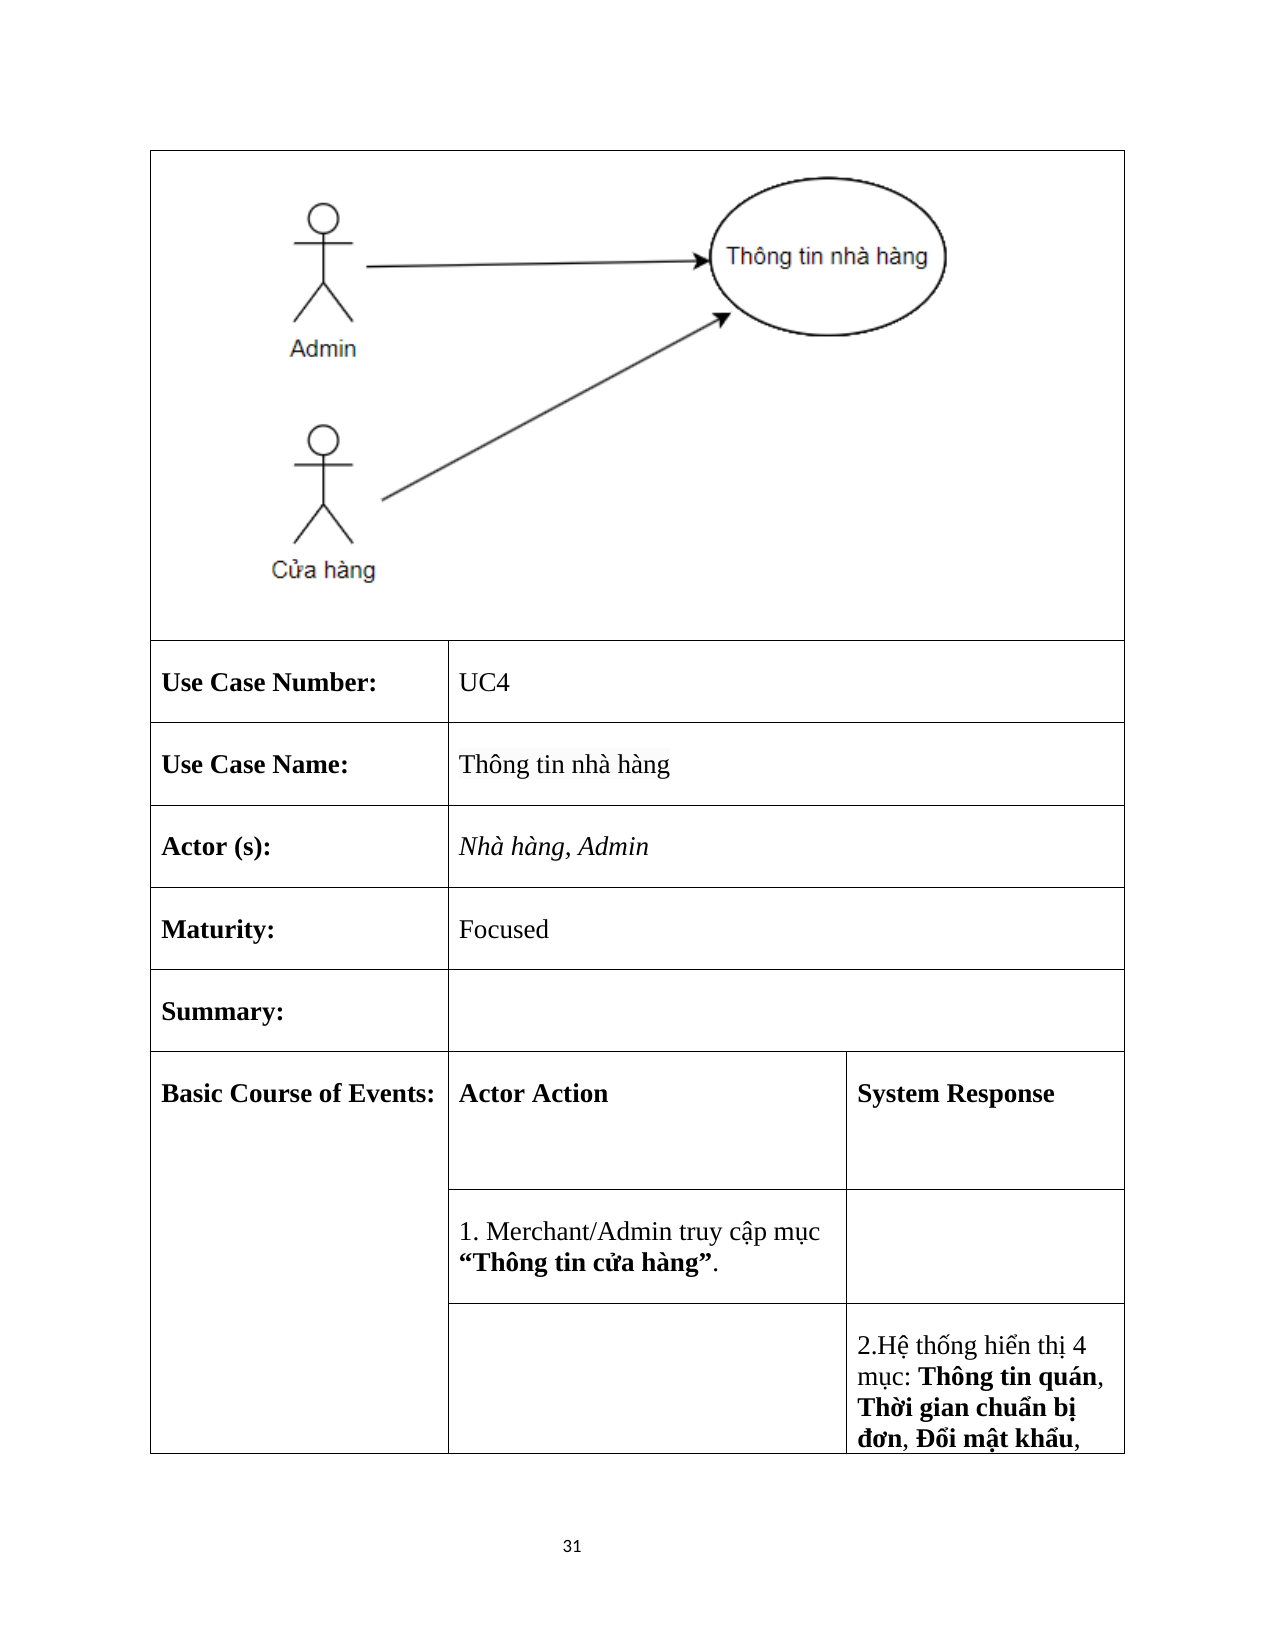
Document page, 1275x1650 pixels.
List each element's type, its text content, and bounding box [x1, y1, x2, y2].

table_cell Use Case Number: [151, 641, 448, 722]
table_cell [449, 1304, 846, 1453]
table_cell Use Case Name: [151, 723, 448, 804]
table_cell Maturity: [151, 888, 448, 969]
picture [161, 176, 1044, 616]
table_cell [847, 1190, 1124, 1303]
table_cell UC4 [449, 641, 1124, 722]
table_cell Actor (s): [151, 806, 448, 887]
table_cell Actor Action [449, 1052, 846, 1189]
table_cell Focused [449, 888, 1124, 969]
table_header [151, 151, 1124, 640]
table_cell Summary: [151, 970, 448, 1051]
table_cell Thông tin nhà hàng [449, 723, 1124, 804]
table_cell [449, 970, 1124, 1051]
table_cell System Response [847, 1052, 1124, 1189]
table_cell Nhà hàng, Admin [449, 806, 1124, 887]
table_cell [847, 1304, 1124, 1453]
table_cell Basic Course of Events: [151, 1052, 448, 1453]
table_cell 1. Merchant/Admin truy cập mục “Thông tin cửa hàng”. [449, 1190, 846, 1303]
